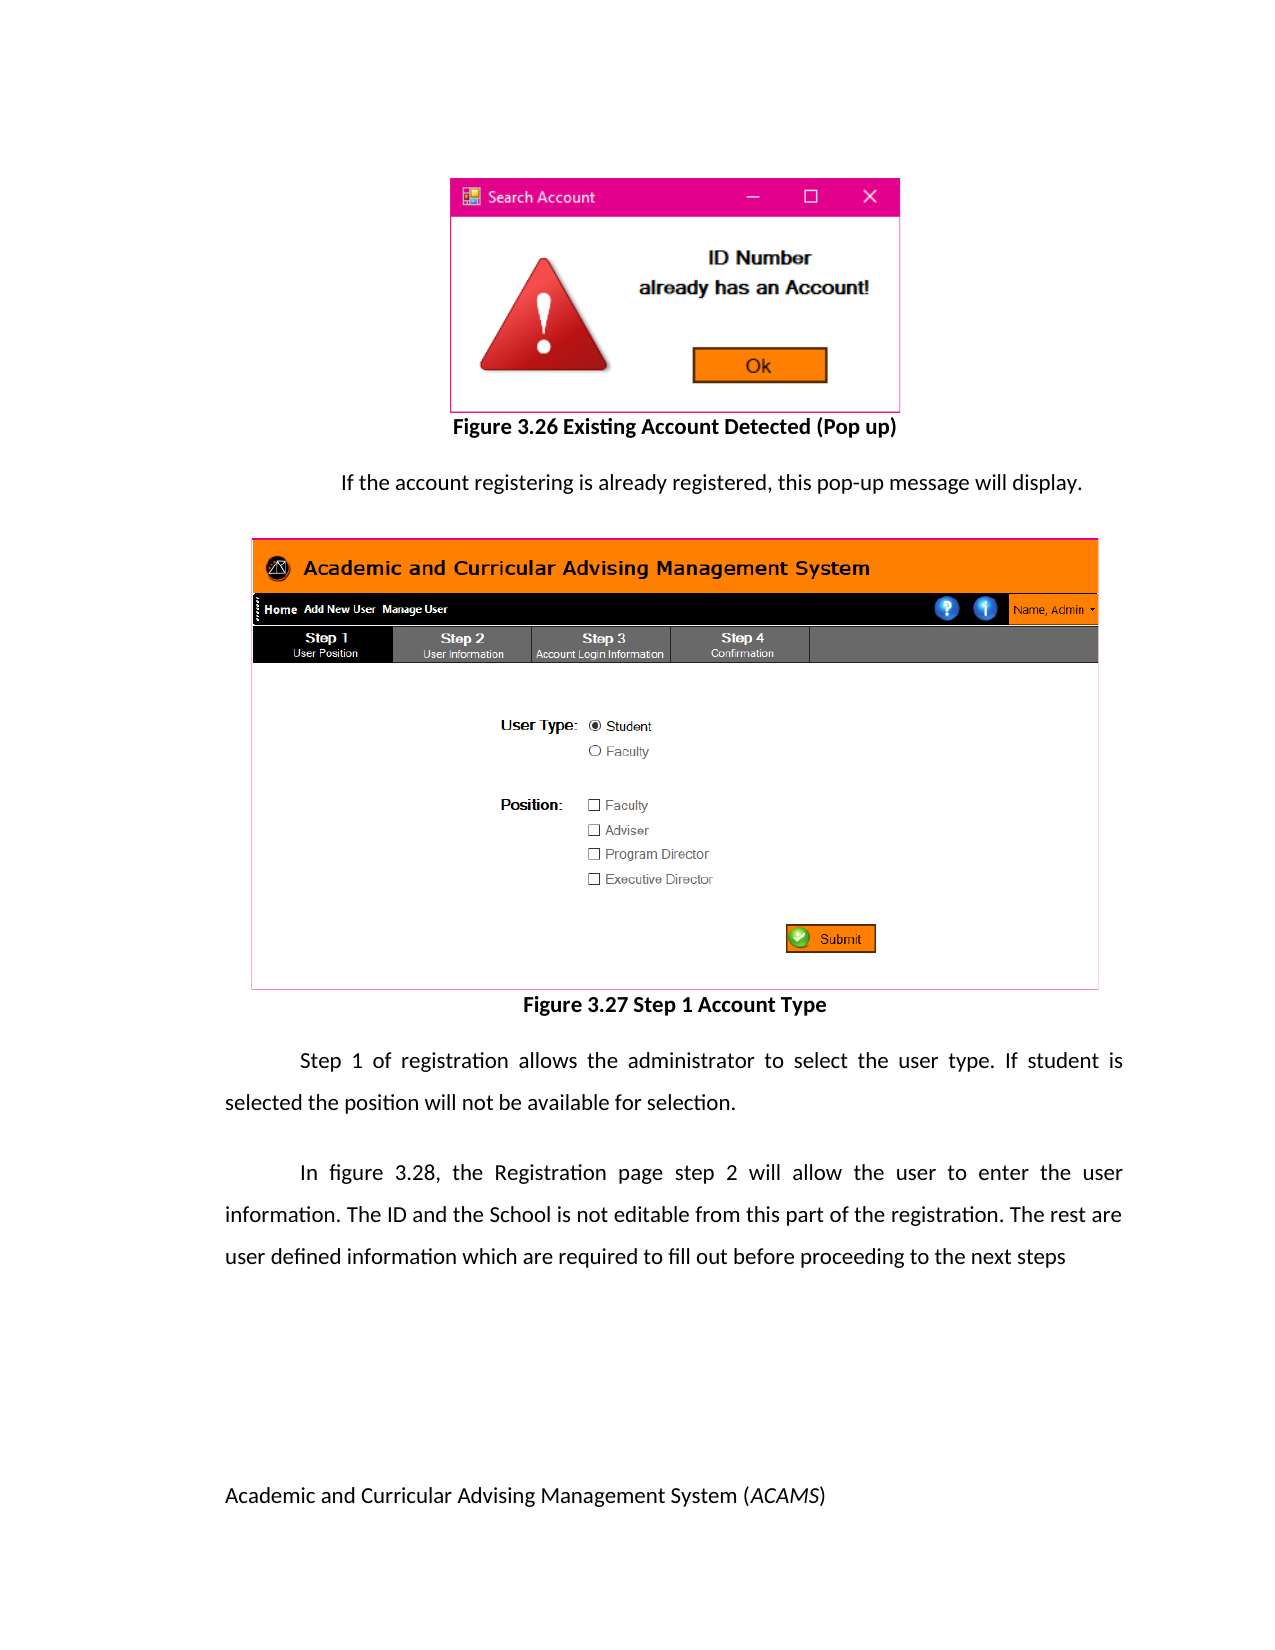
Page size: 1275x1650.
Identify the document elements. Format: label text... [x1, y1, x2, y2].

text Step 1 of registration allows the administrator to select the user type. If student is selected the position will not be available for selection. [225, 1046, 1125, 1116]
text In figure 3.28, the Registration page step 2 will allow the user to enter the user information. The ID and the School is not editable from this part of the registration. The rest are user defined information which are required to fill out before proceeding to the next steps [225, 1158, 1125, 1270]
picture [450, 178, 901, 413]
text If the account registering is already registered, this pop-up message will display. [225, 468, 1125, 496]
text Figure 3.27 Step 1 Account Type [225, 990, 1125, 1018]
text Figure 3.26 Existing Account Detected (Pop up) [225, 412, 1125, 440]
picture [251, 538, 1099, 990]
